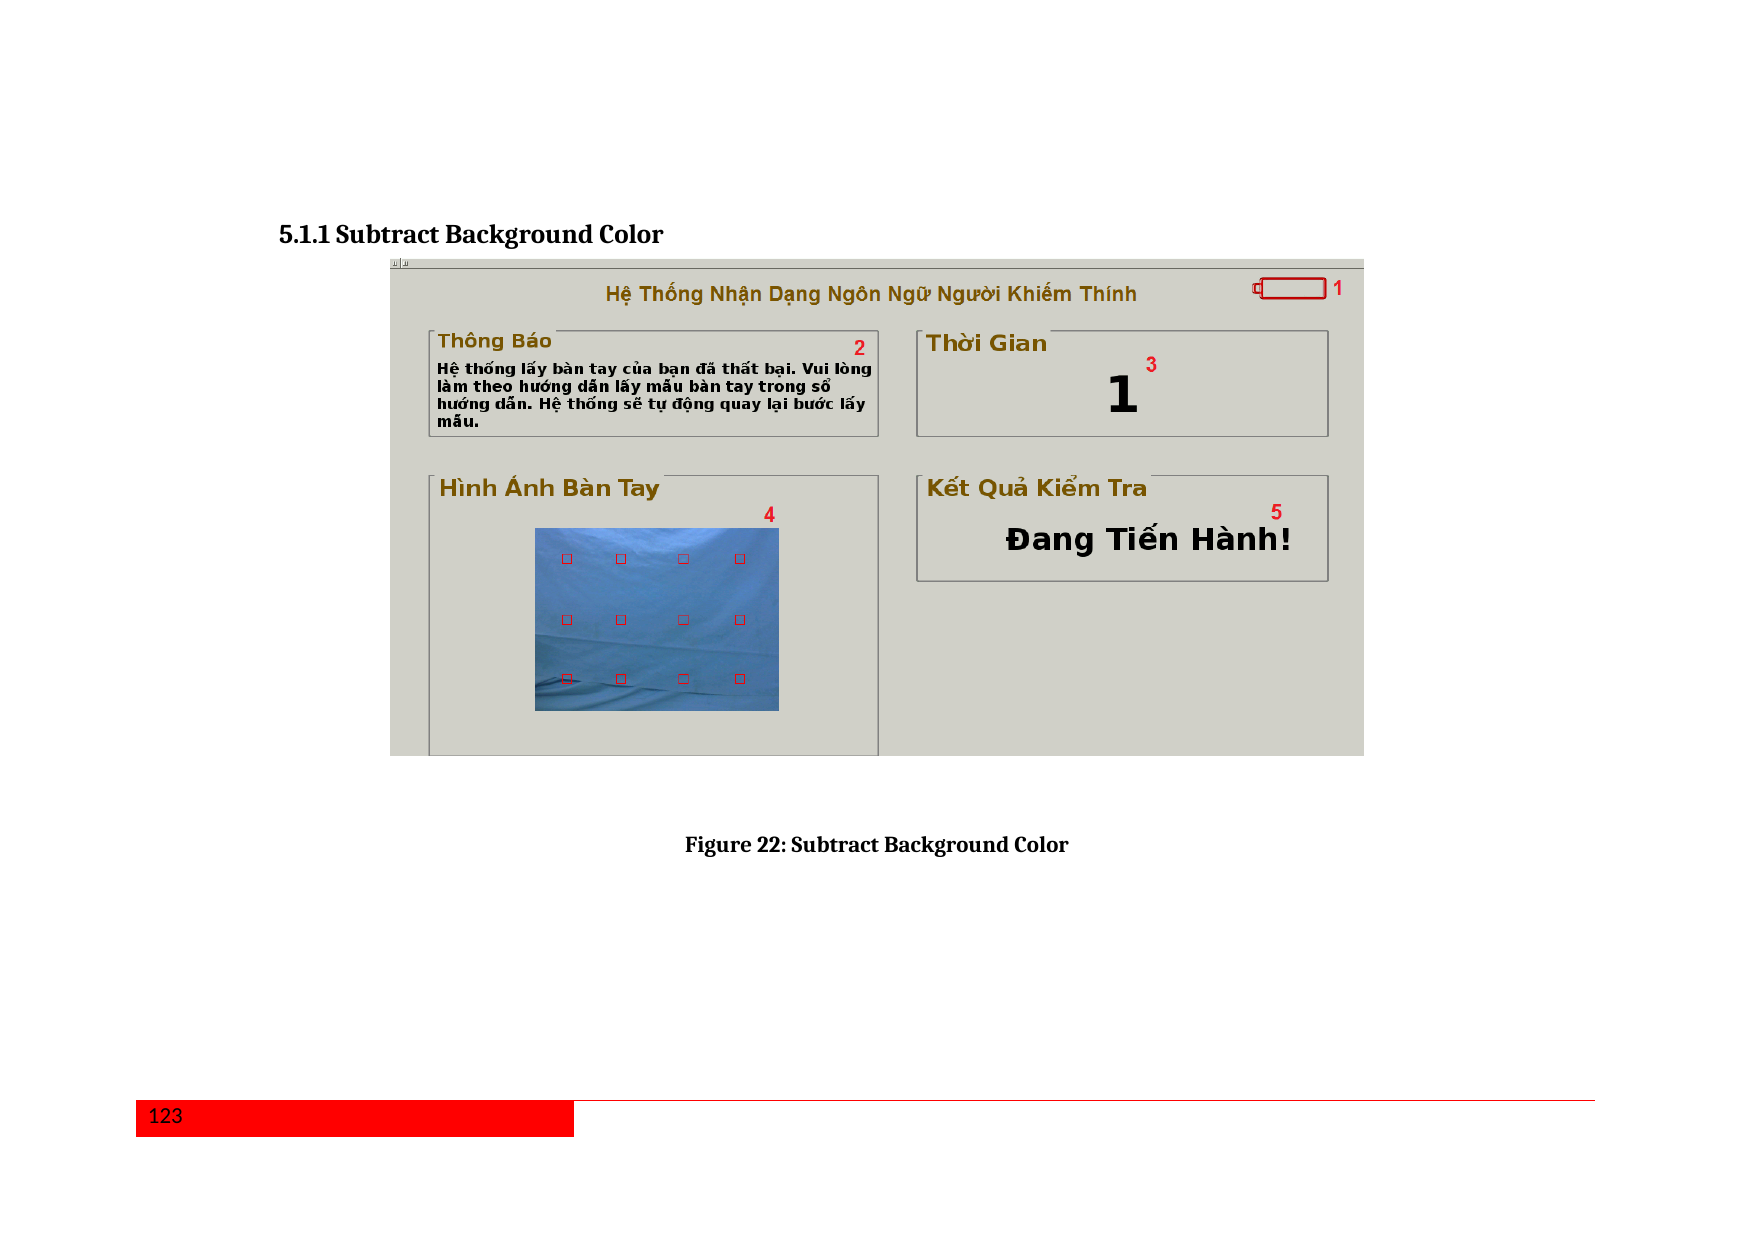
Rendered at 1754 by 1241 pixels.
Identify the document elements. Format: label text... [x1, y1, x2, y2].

picture [390, 258, 1364, 756]
subtitle 5.1.1 Subtract Background Color [279, 219, 1606, 250]
text Figure 22: Subtract Background Color [148, 832, 1606, 858]
